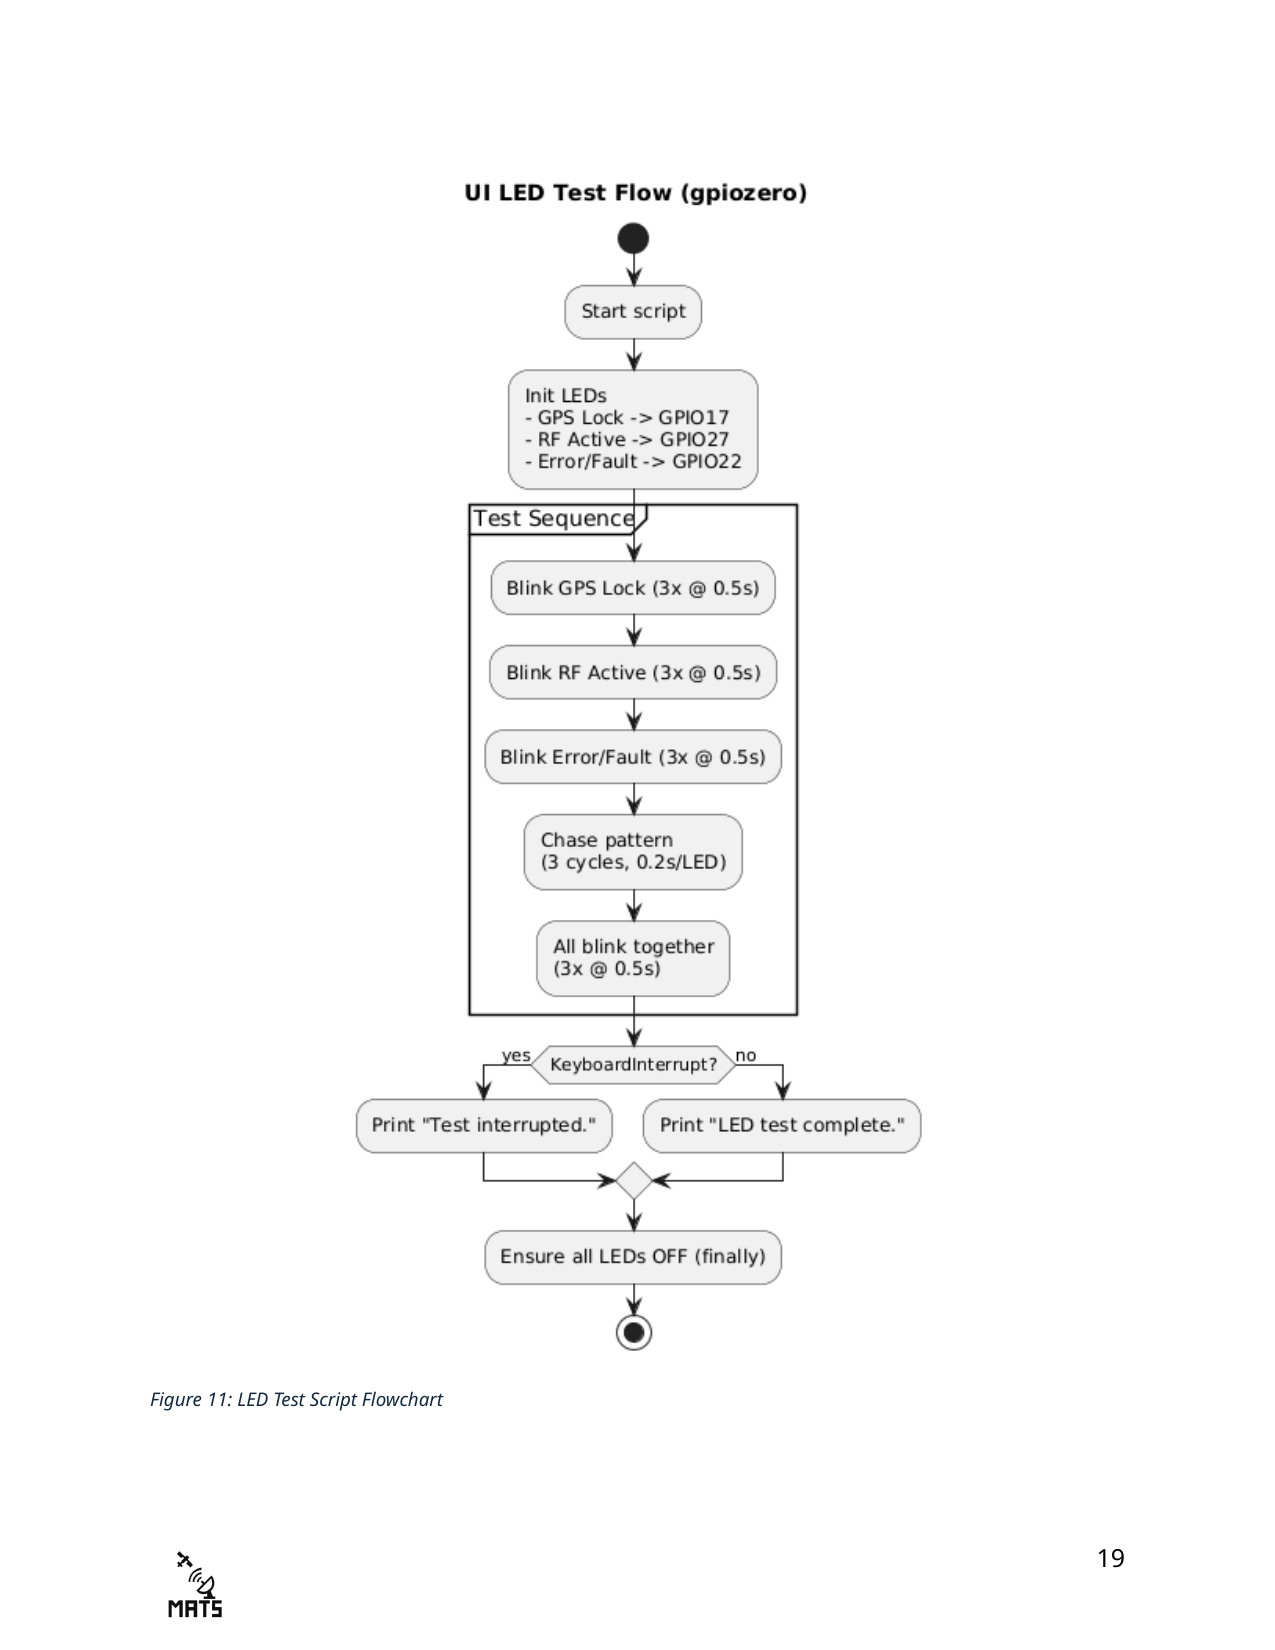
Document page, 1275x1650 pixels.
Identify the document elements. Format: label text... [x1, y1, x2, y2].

picture [150, 1542, 240, 1632]
text Figure 11: LED Test Script Flowchart [150, 1386, 1125, 1412]
picture [339, 149, 936, 1365]
